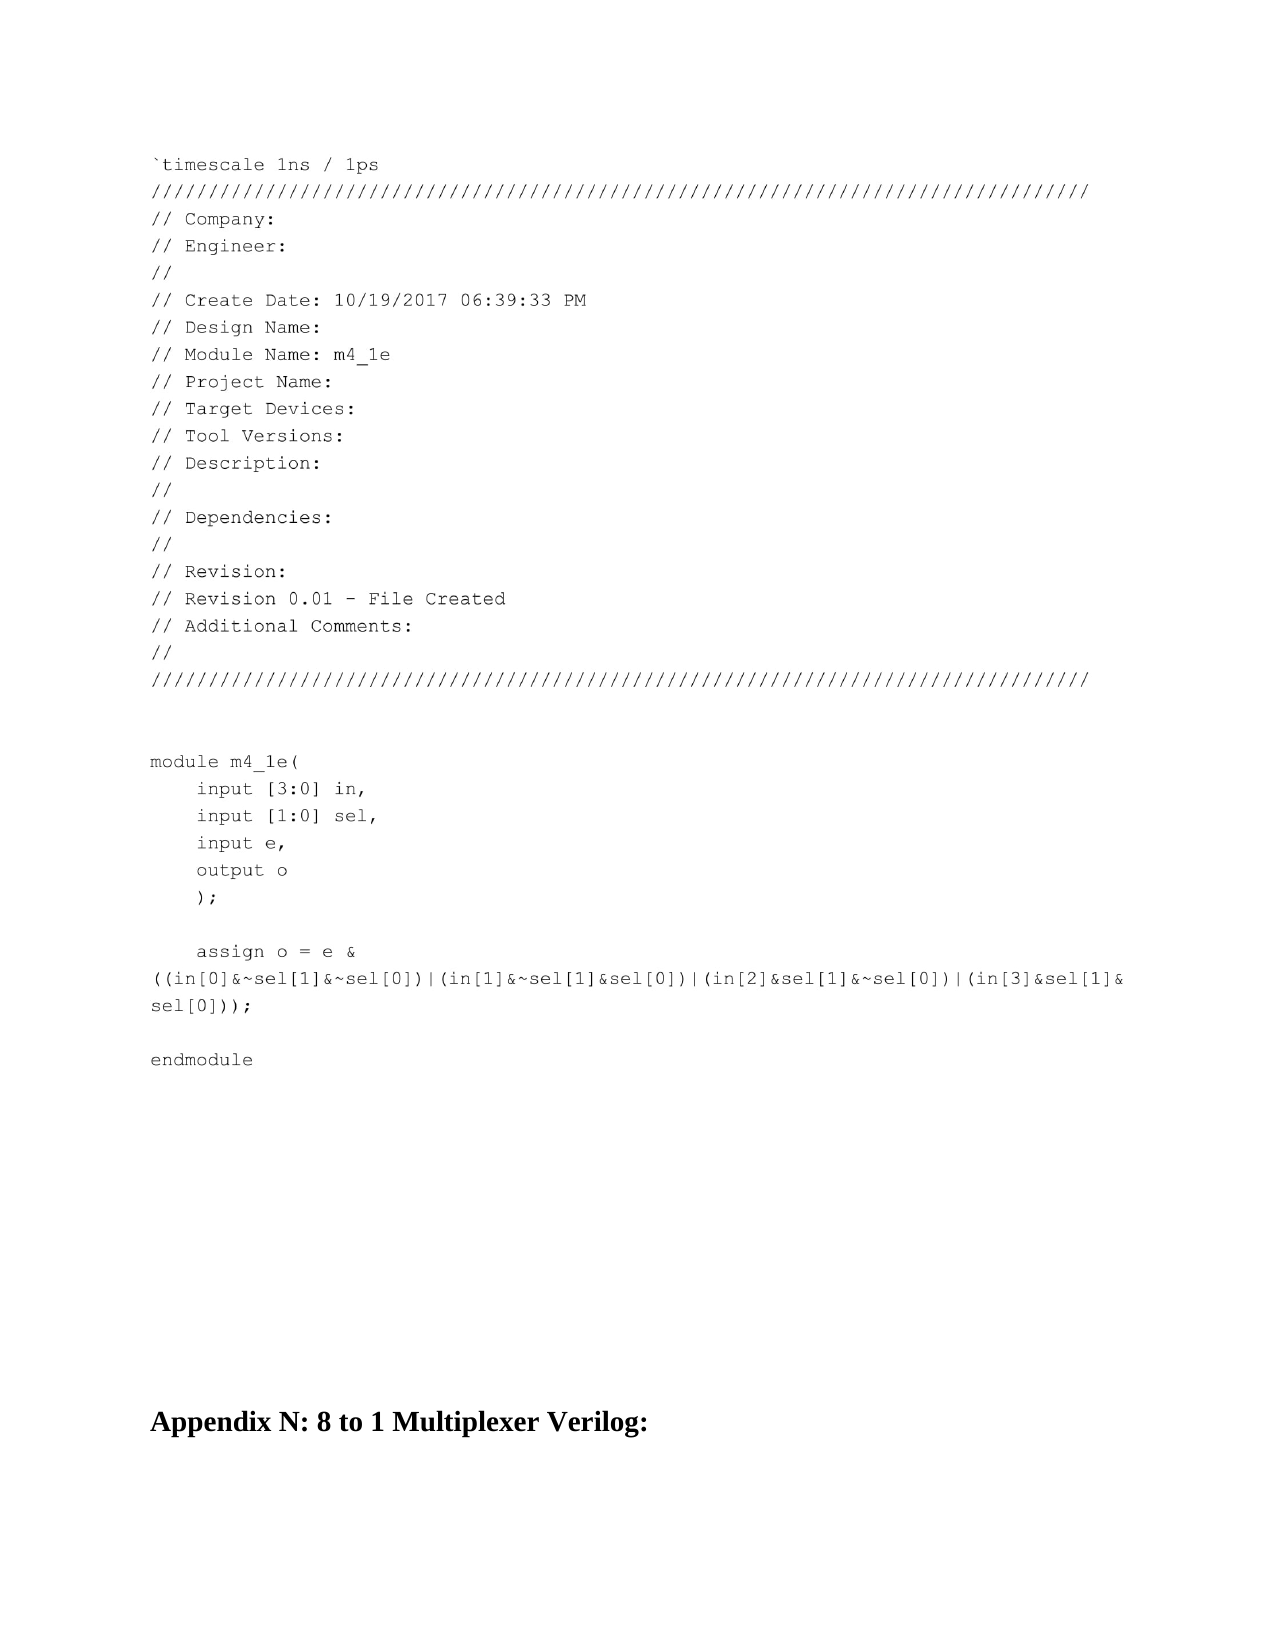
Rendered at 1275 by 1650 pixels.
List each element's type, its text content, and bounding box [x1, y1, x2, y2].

picture [150, 150, 1125, 1093]
text Appendix N: 8 to 1 Multiplexer Verilog: [150, 1404, 1125, 1438]
